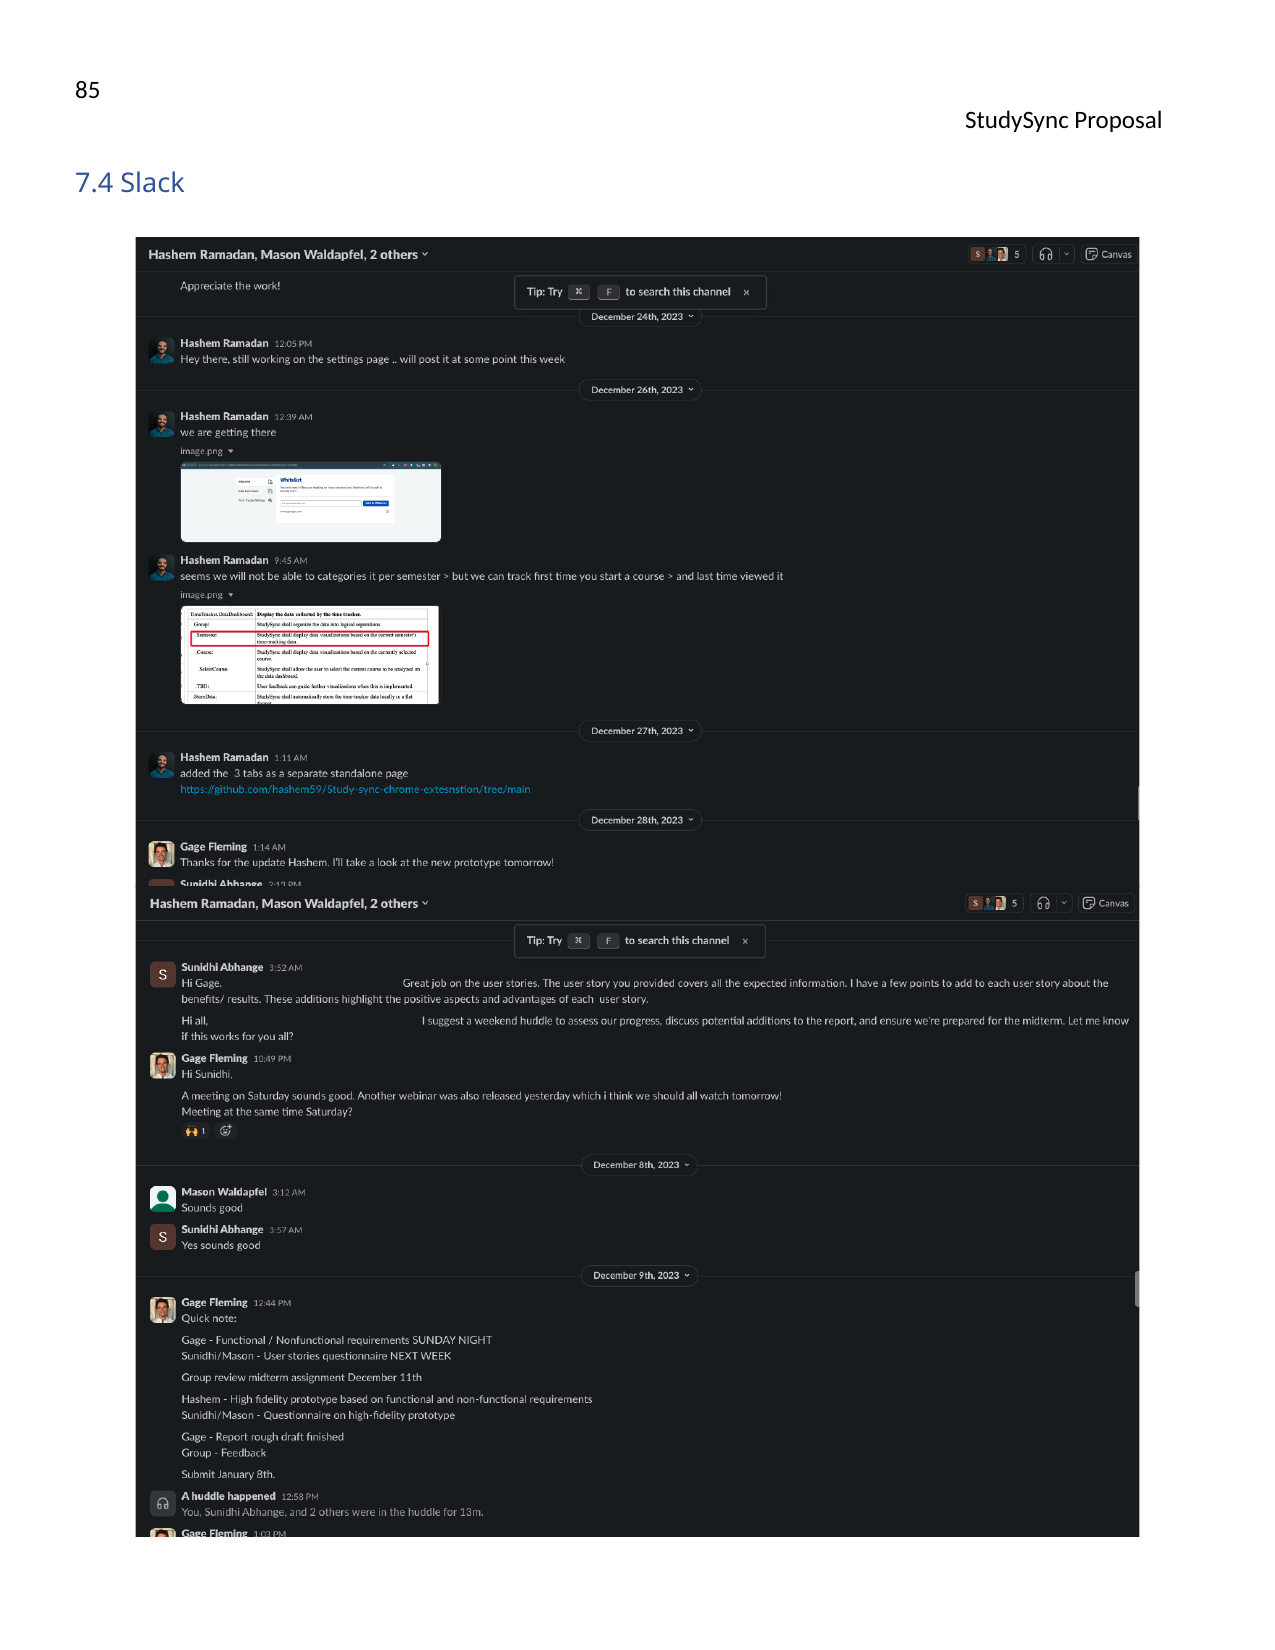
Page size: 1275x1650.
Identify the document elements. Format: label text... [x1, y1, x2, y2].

picture [135, 237, 1140, 1537]
subtitle 7.4 Slack [75, 163, 1200, 200]
